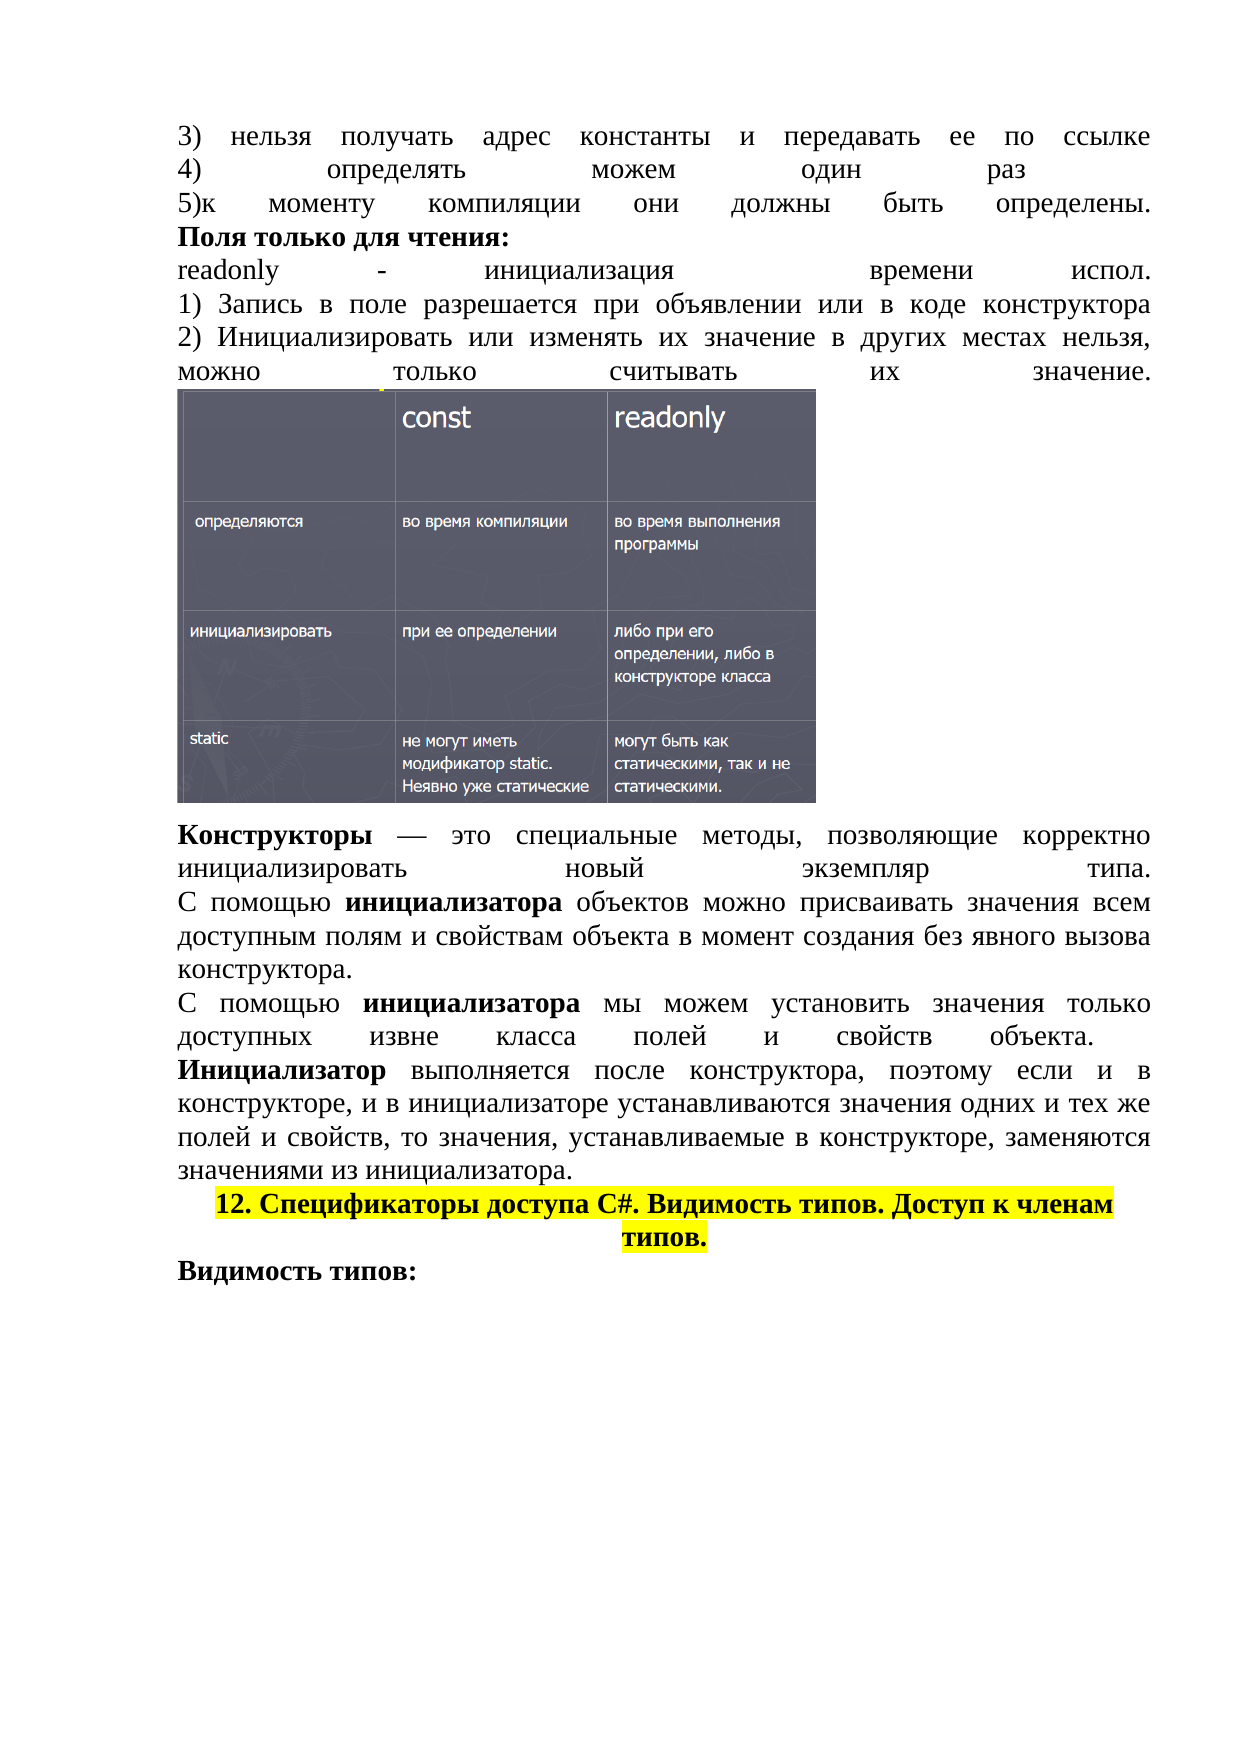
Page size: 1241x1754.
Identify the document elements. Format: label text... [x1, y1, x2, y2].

text 12. Спецификаторы доступа C#. Видимость типов. Доступ к членам типов. [177, 1186, 1152, 1253]
text readonly - инициализация времени испол. 1) Запись в поле разрешается при объявлении или в коде конструктора 2) Инициализировать или изменять их значение в других местах нельзя, можно только считывать их значение. [177, 252, 1152, 414]
text Конструкторы — это специальные методы, позволяющие корректно инициализировать новый экземпляр типа. С помощью инициализатора объектов можно присваивать значения всем доступным полям и свойствам объекта в момент создания без явного вызова конструктора. С помощью инициализатора мы можем установить значения только доступных извне класса полей и свойств объекта. Инициализатор выполняется после конструктора, поэтому если и в конструкторе, и в инициализаторе устанавливаются значения одних и тех же полей и свойств, то значения, устанавливаемые в конструкторе, заменяются значениями из инициализатора. [177, 817, 1152, 1186]
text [177, 118, 1152, 252]
text Видимость типов: [177, 1253, 1152, 1287]
picture [177, 389, 816, 803]
